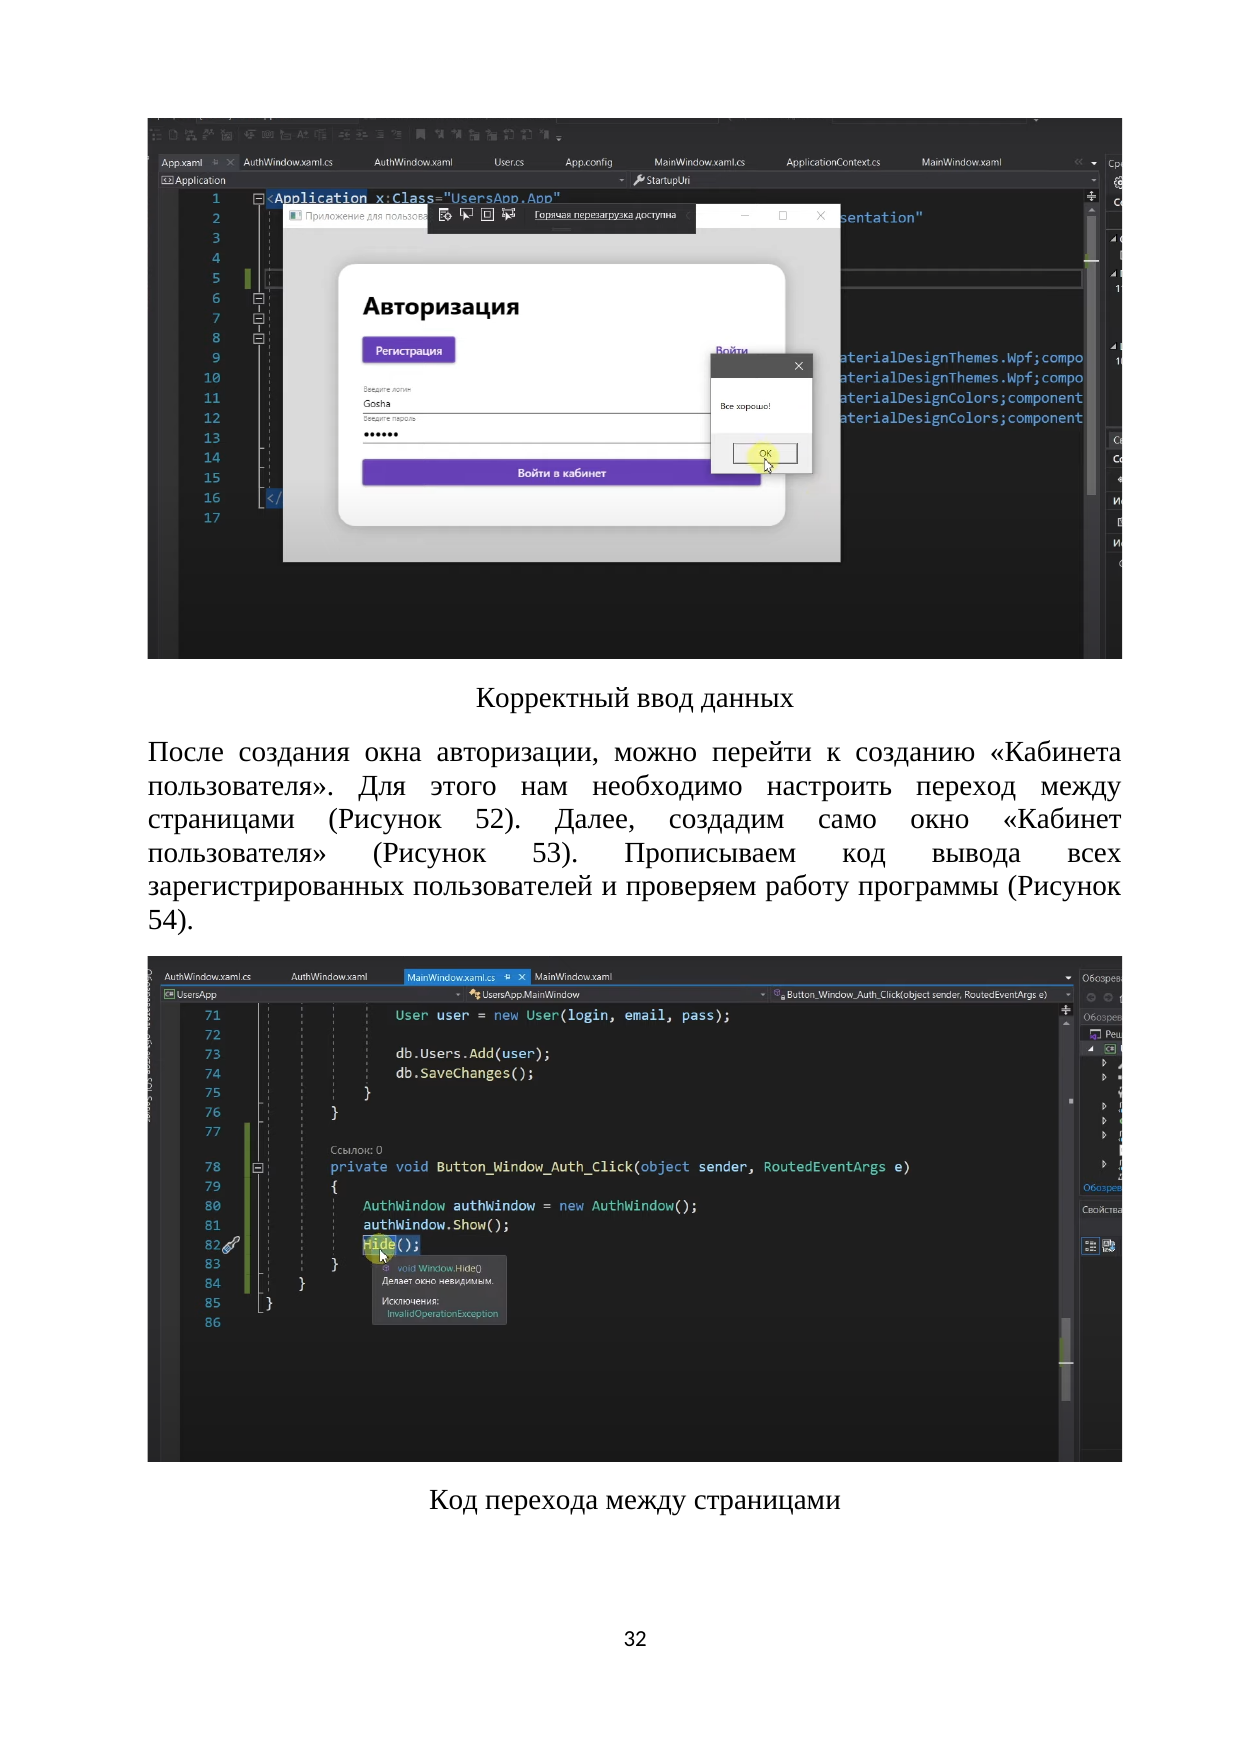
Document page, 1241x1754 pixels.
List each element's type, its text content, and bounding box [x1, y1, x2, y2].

text После создания окна авторизации, можно перейти к созданию «Кабинета пользователя». Для этого нам необходимо настроить переход между страницами (Рисунок 52). Далее, создадим само окно «Кабинет пользователя» (Рисунок 53). Прописываем код вывода всех зарегистрированных пользователей и проверяем работу программы (Рисунок 54). [148, 734, 1122, 935]
text Код перехода между страницами [148, 1482, 1122, 1516]
picture [147, 118, 1123, 659]
text Корректный ввод данных [148, 680, 1122, 713]
picture [147, 956, 1123, 1462]
